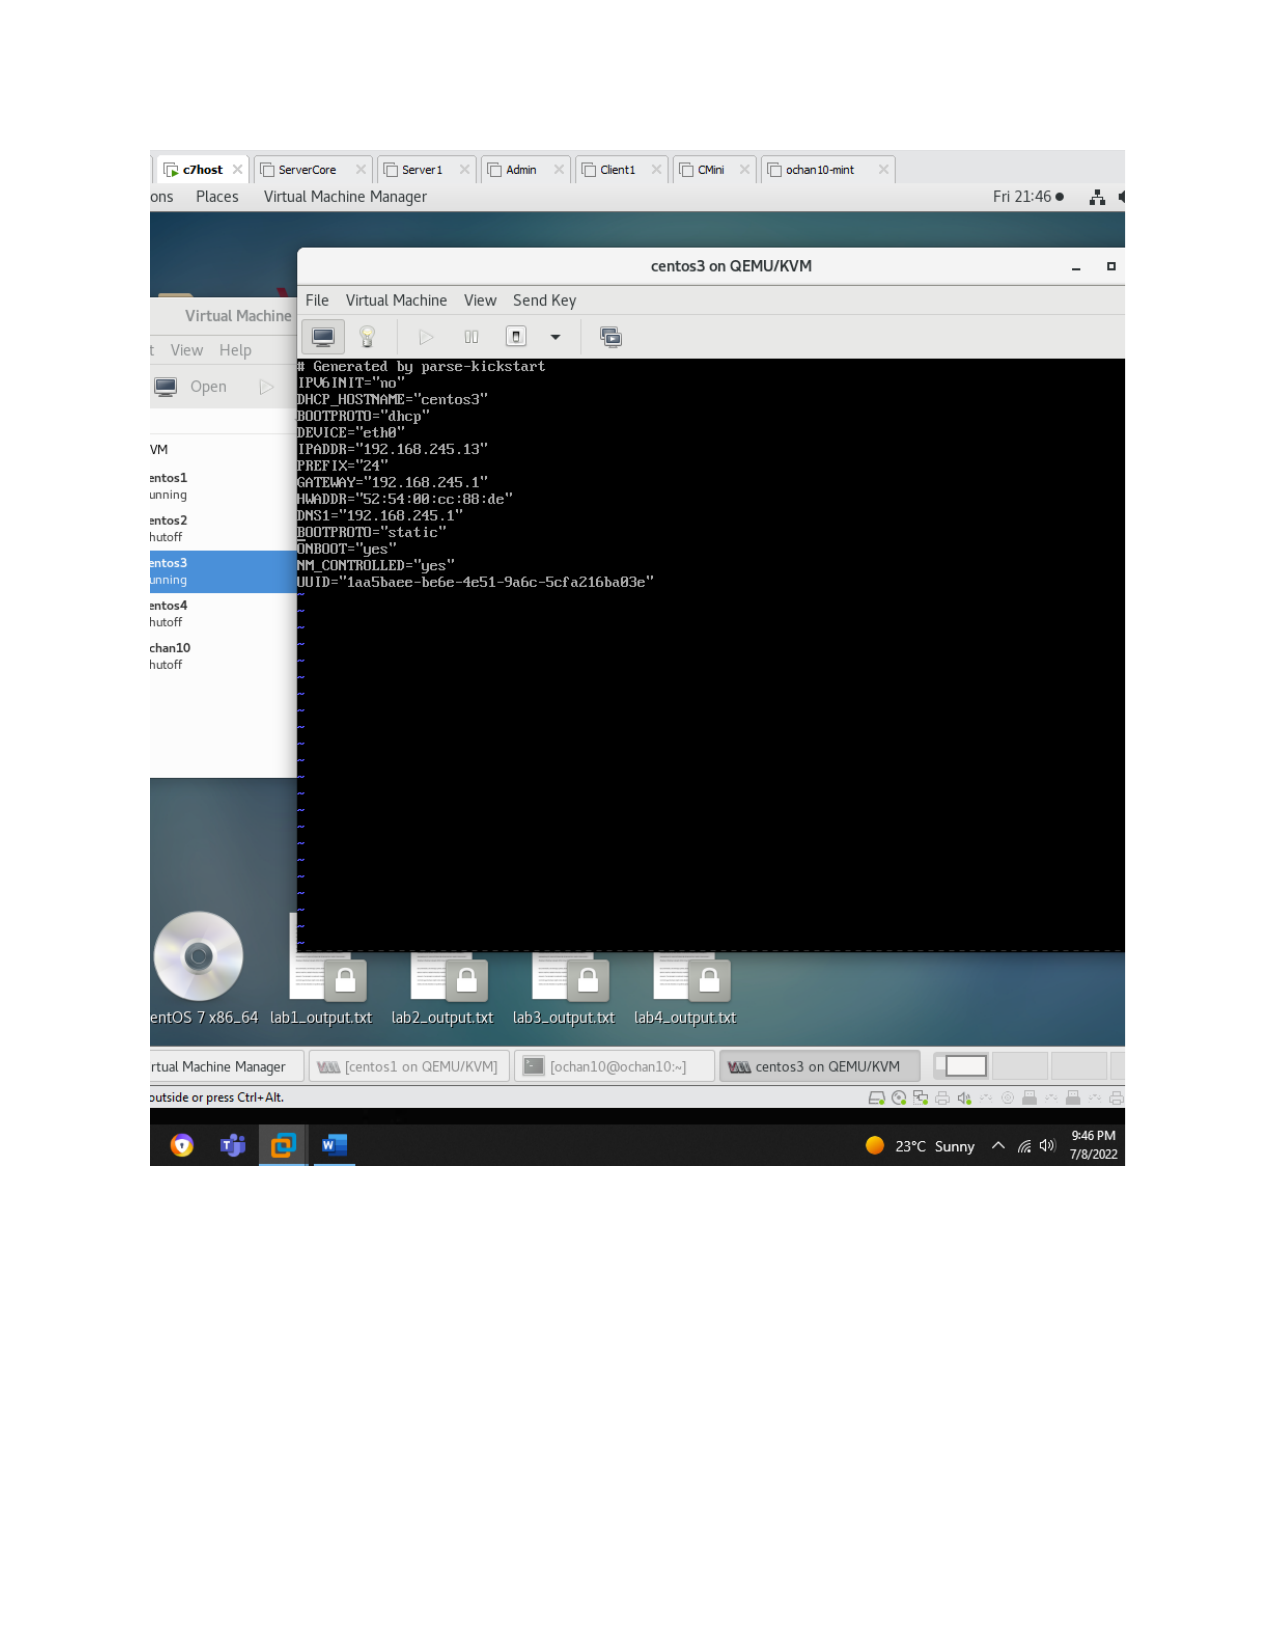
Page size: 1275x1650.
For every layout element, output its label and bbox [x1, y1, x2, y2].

picture [150, 150, 1125, 1166]
